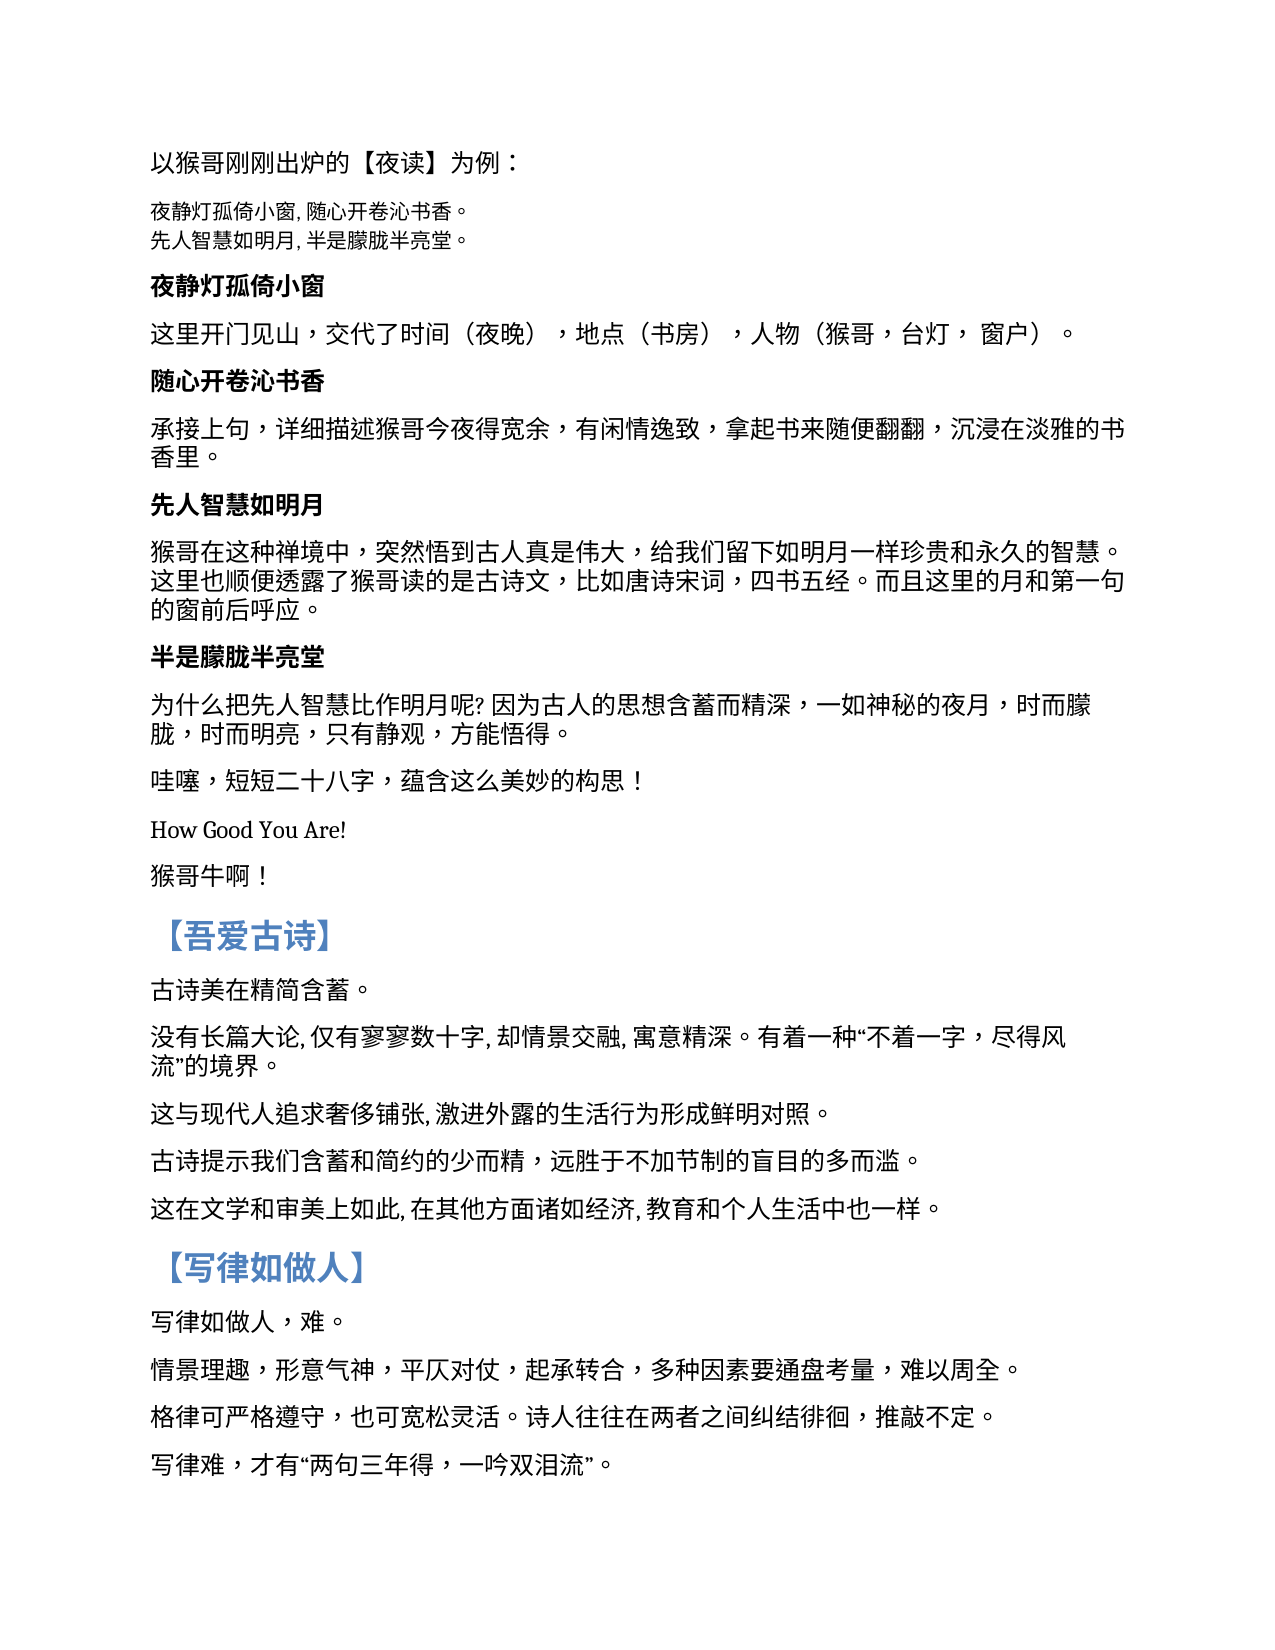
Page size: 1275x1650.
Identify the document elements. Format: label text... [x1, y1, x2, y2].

text 猴哥牛啊！ [150, 863, 1125, 892]
text 哇噻，短短二十八字，蕴含这么美妙的构思！ [150, 768, 1125, 797]
subtitle 【吾爱古诗】 [150, 913, 1125, 958]
text How Good You Are! [150, 816, 1125, 844]
text 没有长篇大论, 仅有寥寥数十字, 却情景交融, 寓意精深。有着一种“不着一字，尽得风流”的境界。 [150, 1024, 1125, 1082]
text 先人智慧如明月 [150, 492, 1125, 521]
text 夜静灯孤倚小窗 [150, 273, 1125, 302]
text 古诗美在精简含蓄。 [150, 977, 1125, 1006]
text 随心开卷沁书香 [150, 368, 1125, 397]
text 半是朦胧半亮堂 [150, 644, 1125, 673]
text 这里开门见山，交代了时间（夜晚），地点（书房），人物（猴哥，台灯， 窗户）。 [150, 321, 1125, 349]
text 古诗提示我们含蓄和简约的少而精，远胜于不加节制的盲目的多而滥。 [150, 1148, 1125, 1177]
text 夜静灯孤倚小窗, 随心开卷沁书香。 先人智慧如明月, 半是朦胧半亮堂。 [150, 197, 1125, 254]
subtitle 【写律如做人】 [150, 1245, 1125, 1291]
text 这在文学和审美上如此, 在其他方面诸如经济, 教育和个人生活中也一样。 [150, 1196, 1125, 1224]
text 写律难，才有“两句三年得，一吟双泪流”。 [150, 1452, 1125, 1481]
text 写律如做人，难。 [150, 1309, 1125, 1338]
text 承接上句，详细描述猴哥今夜得宽余，有闲情逸致，拿起书来随便翻翻，沉浸在淡雅的书香里。 [150, 416, 1125, 473]
text 情景理趣，形意气神，平仄对仗，起承转合，多种因素要通盘考量，难以周全。 [150, 1357, 1125, 1386]
text 猴哥在这种禅境中，突然悟到古人真是伟大，给我们留下如明月一样珍贵和永久的智慧。这里也顺便透露了猴哥读的是古诗文，比如唐诗宋词，四书五经。而且这里的月和第一句的窗前后呼应。 [150, 539, 1125, 626]
text 以猴哥刚刚出炉的【夜读】为例： [150, 150, 1125, 179]
text 为什么把先人智慧比作明月呢? 因为古人的思想含蓄而精深，一如神秘的夜月，时而朦胧，时而明亮，只有静观，方能悟得。 [150, 692, 1125, 749]
text 格律可严格遵守，也可宽松灵活。诗人往往在两者之间纠结徘徊，推敲不定。 [150, 1404, 1125, 1433]
text 这与现代人追求奢侈铺张, 激进外露的生活行为形成鲜明对照。 [150, 1101, 1125, 1129]
